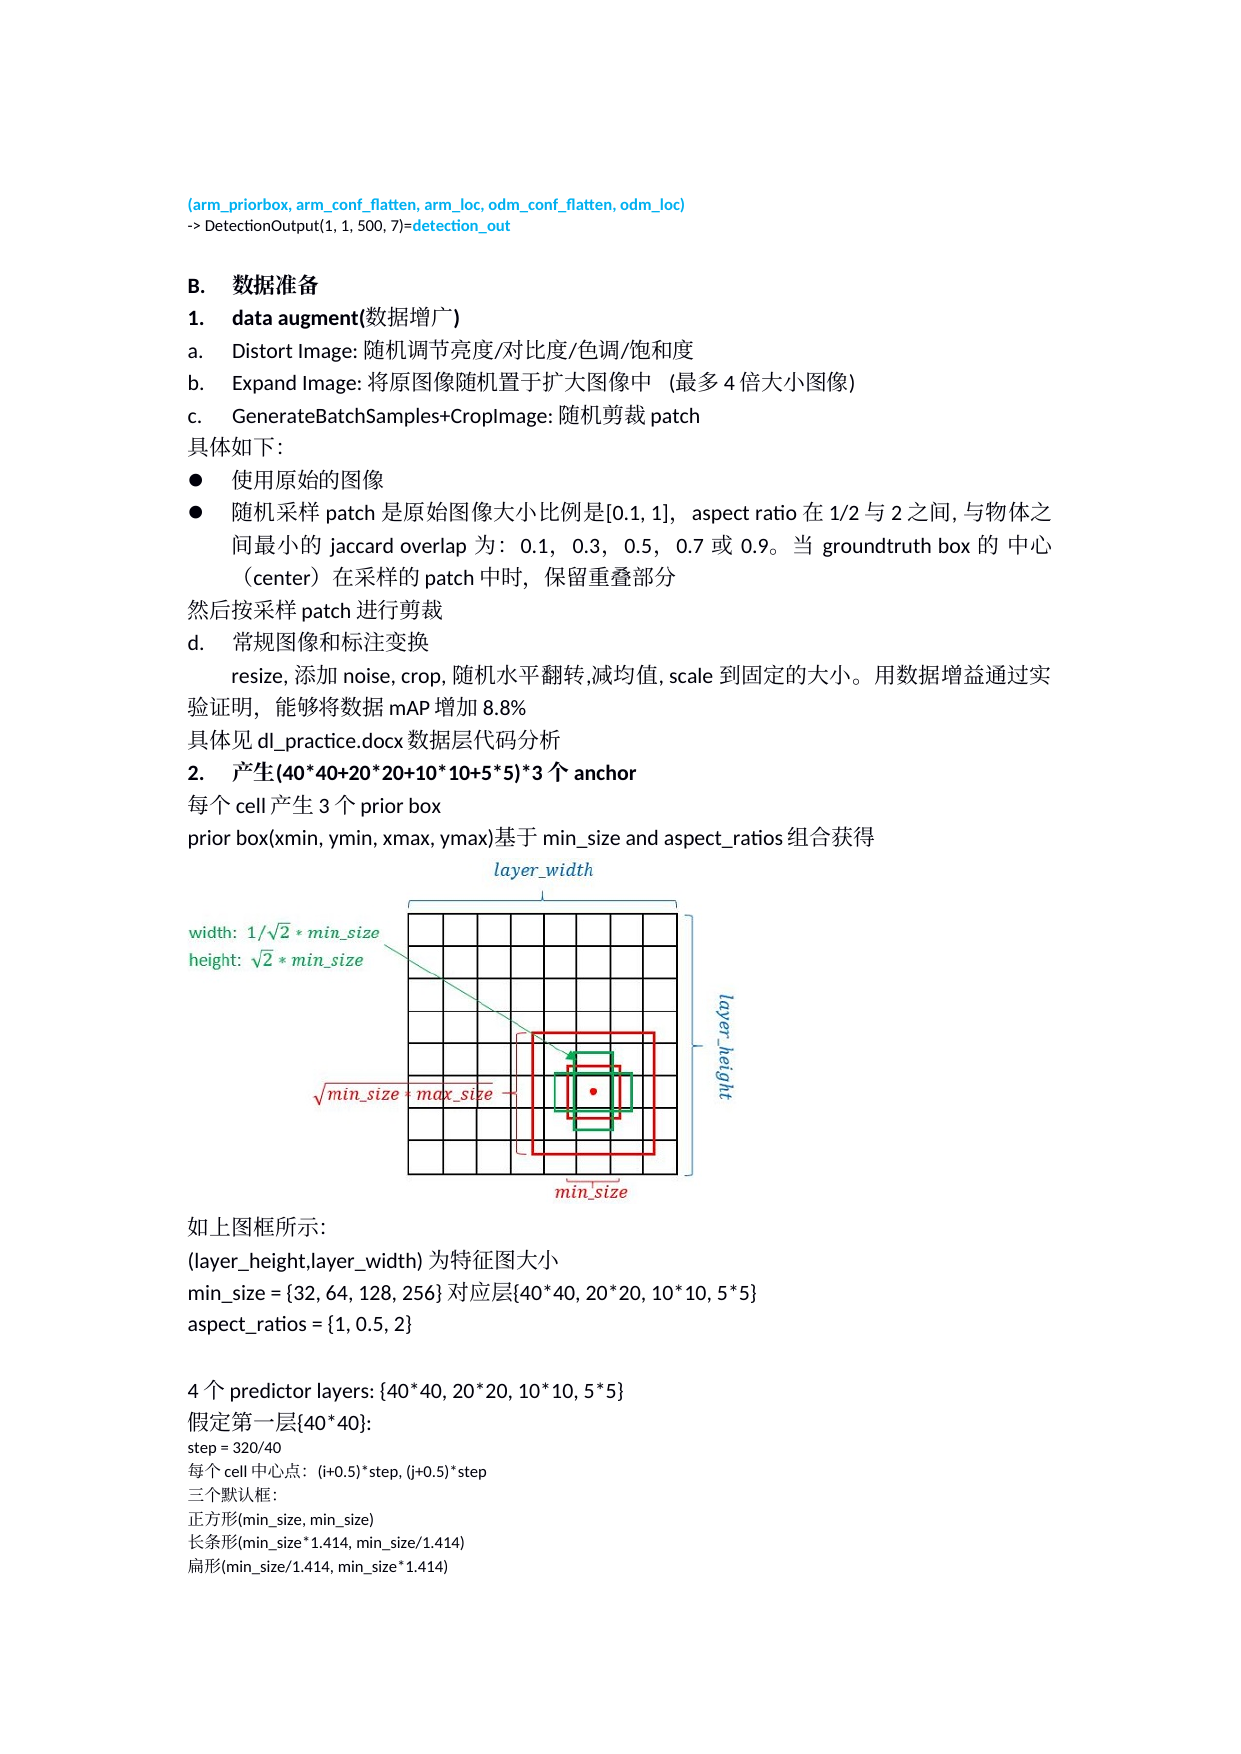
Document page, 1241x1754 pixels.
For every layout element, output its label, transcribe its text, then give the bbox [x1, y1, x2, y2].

text prior box(xmin, ymin, xmax, ymax)基于min_size and aspect_ratios组合获得 [187, 820, 1053, 853]
text (layer_height,layer_width) 为特征图大小 [187, 1243, 1053, 1275]
list 产生(40*40+20*20+10*10+5*5)*3个anchor [187, 755, 1053, 788]
list 具体如下： [187, 430, 1053, 463]
text 假定第一层{40*40}: [187, 1405, 1053, 1438]
text 每个cell中心点：(i+0.5)*step, (j+0.5)*step [187, 1458, 1053, 1482]
text 长条形(min_size*1.414, min_size/1.414) [187, 1530, 1053, 1554]
list 数据准备 [187, 268, 1053, 300]
picture [187, 858, 739, 1204]
list Distort Image: 随机调节亮度/对比度/色调/饱和度 [187, 333, 1053, 365]
text step = 320/40 [187, 1438, 1053, 1458]
text 4个predictor layers: {40*40, 20*20, 10*10, 5*5} [187, 1373, 1053, 1405]
text 扁形(min_size/1.414, min_size*1.414) [187, 1554, 1053, 1578]
text 如上图框所示： [187, 1210, 1053, 1243]
text 正方形(min_size, min_size) [187, 1506, 1053, 1530]
text (arm_priorbox, arm_conf_flatten, arm_loc, odm_conf_flatten, odm_loc) [187, 194, 1053, 215]
text 每个cell产生3个prior box [187, 788, 1053, 820]
text -> DetectionOutput(1, 1, 500, 7)=detection_out [187, 215, 1053, 235]
list 常规图像和标注变换 [187, 625, 1053, 658]
text 三个默认框： [187, 1482, 1053, 1506]
text min_size = {32, 64, 128, 256} 对应层{40*40, 20*20, 10*10, 5*5} [187, 1275, 1053, 1308]
list Expand Image: 将原图像随机置于扩大图像中 (最多4倍大小图像) [187, 365, 1053, 398]
list 具体见dl_practice.docx数据层代码分析 [187, 723, 1053, 755]
list 随机采样patch 是原始图像大小比例是[0.1, 1]，aspect ratio在1/2与2之间, 与物体之间最小的 jaccard overlap 为：0.1，0.3，0.5，0.7 或 0.9。当 groundtruth box 的 中心（center）在采样的patch中时，保留重叠部分 [187, 495, 1053, 593]
text aspect_ratios = {1, 0.5, 2} [187, 1308, 1053, 1340]
list resize, 添加noise, crop, 随机水平翻转,减均值, scale 到固定的大小。用数据增益通过实验证明，能够将数据mAP增加8.8% [187, 658, 1053, 723]
list 然后按采样patch进行剪裁 [187, 593, 1053, 625]
list 使用原始的图像 [187, 463, 1053, 495]
list data augment(数据增广) [187, 300, 1053, 333]
list GenerateBatchSamples+CropImage: 随机剪裁patch [187, 398, 1053, 430]
